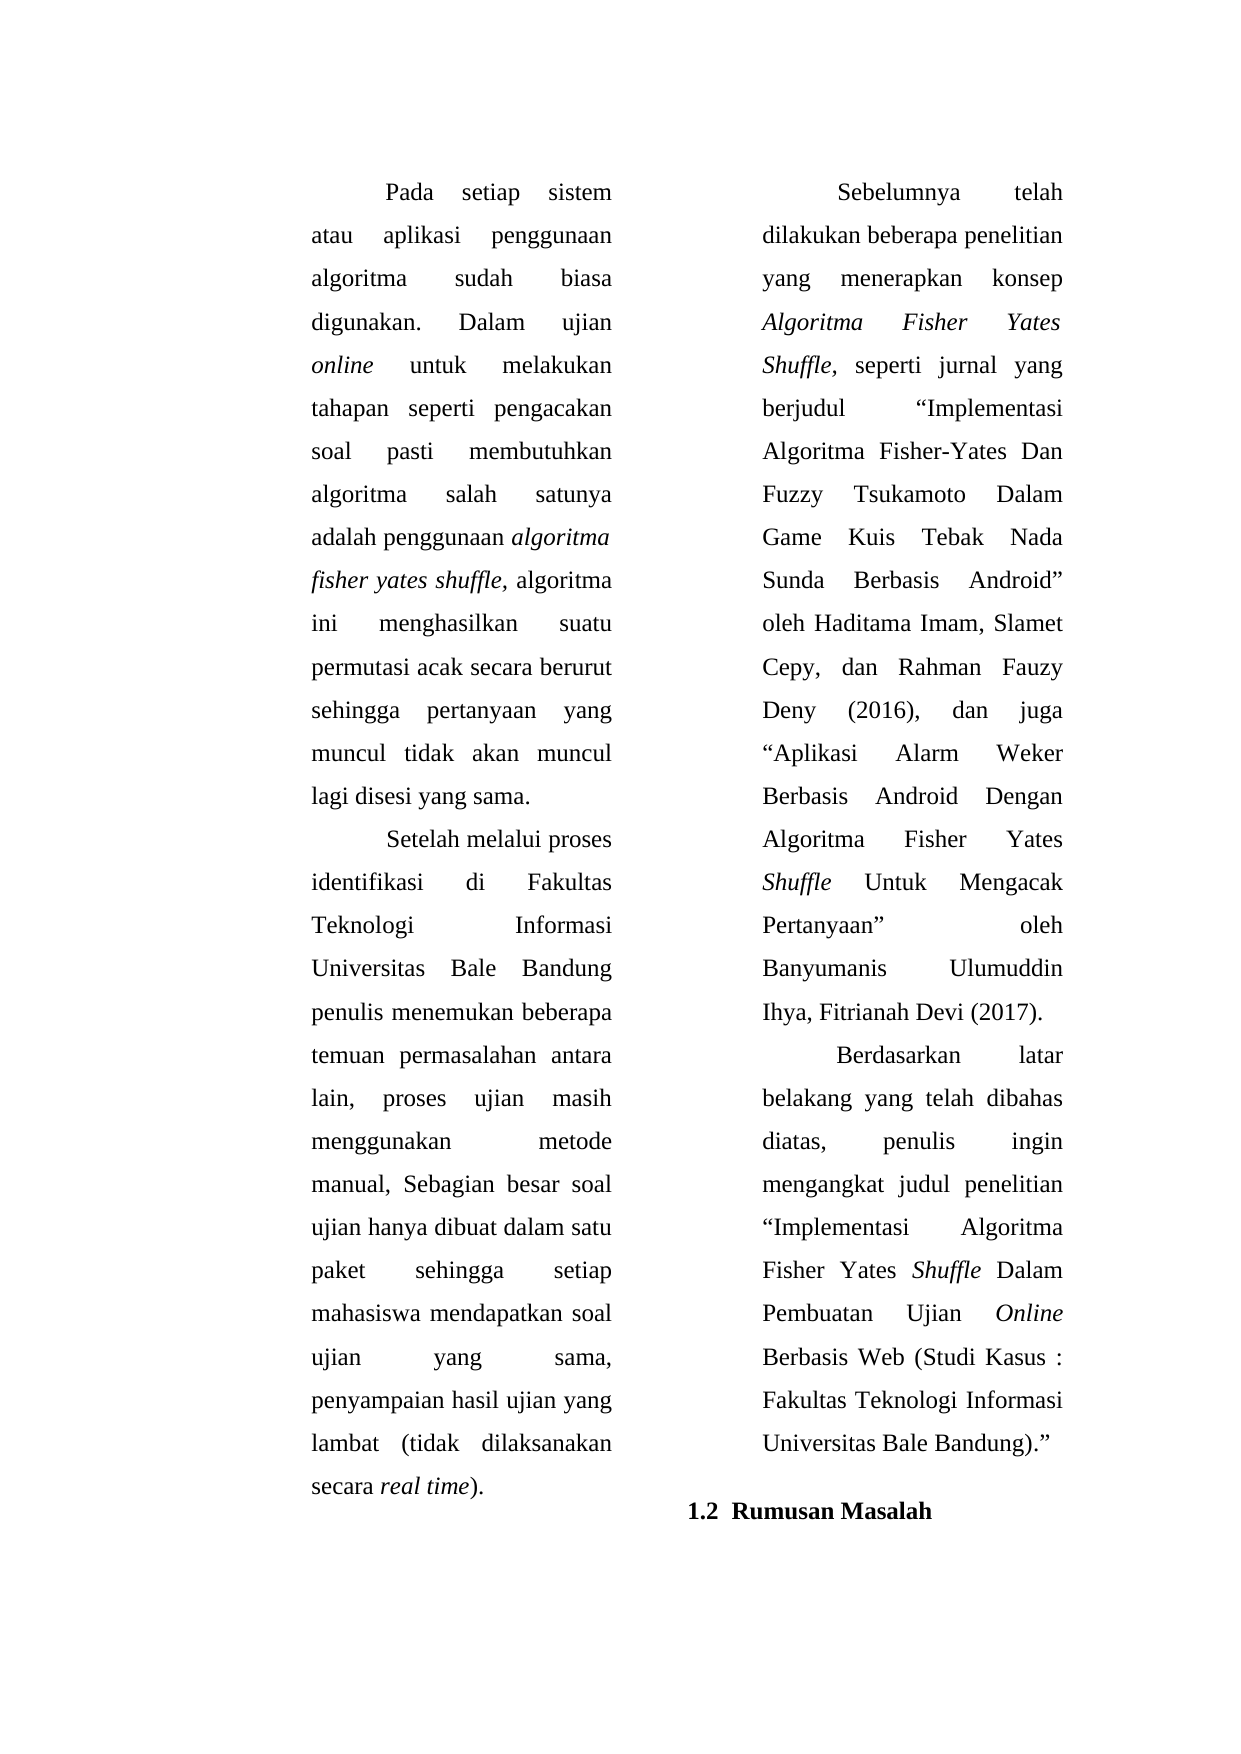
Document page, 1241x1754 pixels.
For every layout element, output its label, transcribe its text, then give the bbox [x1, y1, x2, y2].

text Berdasarkan latar belakang yang telah dibahas diatas, penulis ingin mengangkat judul penelitian “Implementasi Algoritma Fisher Yates Shuffle Dalam Pembuatan Ujian Online Berbasis Web (Studi Kasus : Fakultas Teknologi Informasi Universitas Bale Bandung).” [762, 1040, 1063, 1457]
text Sebelumnya telah dilakukan beberapa penelitian yang menerapkan konsep Algoritma Fisher Yates Shuffle, seperti jurnal yang berjudul “Implementasi Algoritma Fisher-Yates Dan Fuzzy Tsukamoto Dalam Game Kuis Tebak Nada Sunda Berbasis Android” oleh Haditama Imam, Slamet Cepy, dan Rahman Fauzy Deny (2016), dan juga “Aplikasi Alarm Weker Berbasis Android Dengan Algoritma Fisher Yates Shuffle Untuk Mengacak Pertanyaan” oleh Banyumanis Ulumuddin Ihya, Fitrianah Devi (2017). [762, 177, 1063, 1025]
text Pada setiap sistem atau aplikasi penggunaan algoritma sudah biasa digunakan. Dalam ujian online untuk melakukan tahapan seperti pengacakan soal pasti membutuhkan algoritma salah satunya adalah penggunaan algoritma fisher yates shuffle, algoritma ini menghasilkan suatu permutasi acak secara berurut sehingga pertanyaan yang muncul tidak akan muncul lagi disesi yang sama. [311, 177, 612, 810]
text Setelah melalui proses identifikasi di Fakultas Teknologi Informasi Universitas Bale Bandung penulis menemukan beberapa temuan permasalahan antara lain, proses ujian masih menggunakan metode manual, Sebagian besar soal ujian hanya dibuat dalam satu paket sehingga setiap mahasiswa mendapatkan soal ujian yang sama, penyampaian hasil ujian yang lambat (tidak dilaksanakan secara real time). [311, 824, 612, 1500]
list Rumusan Masalah [687, 1496, 1063, 1525]
